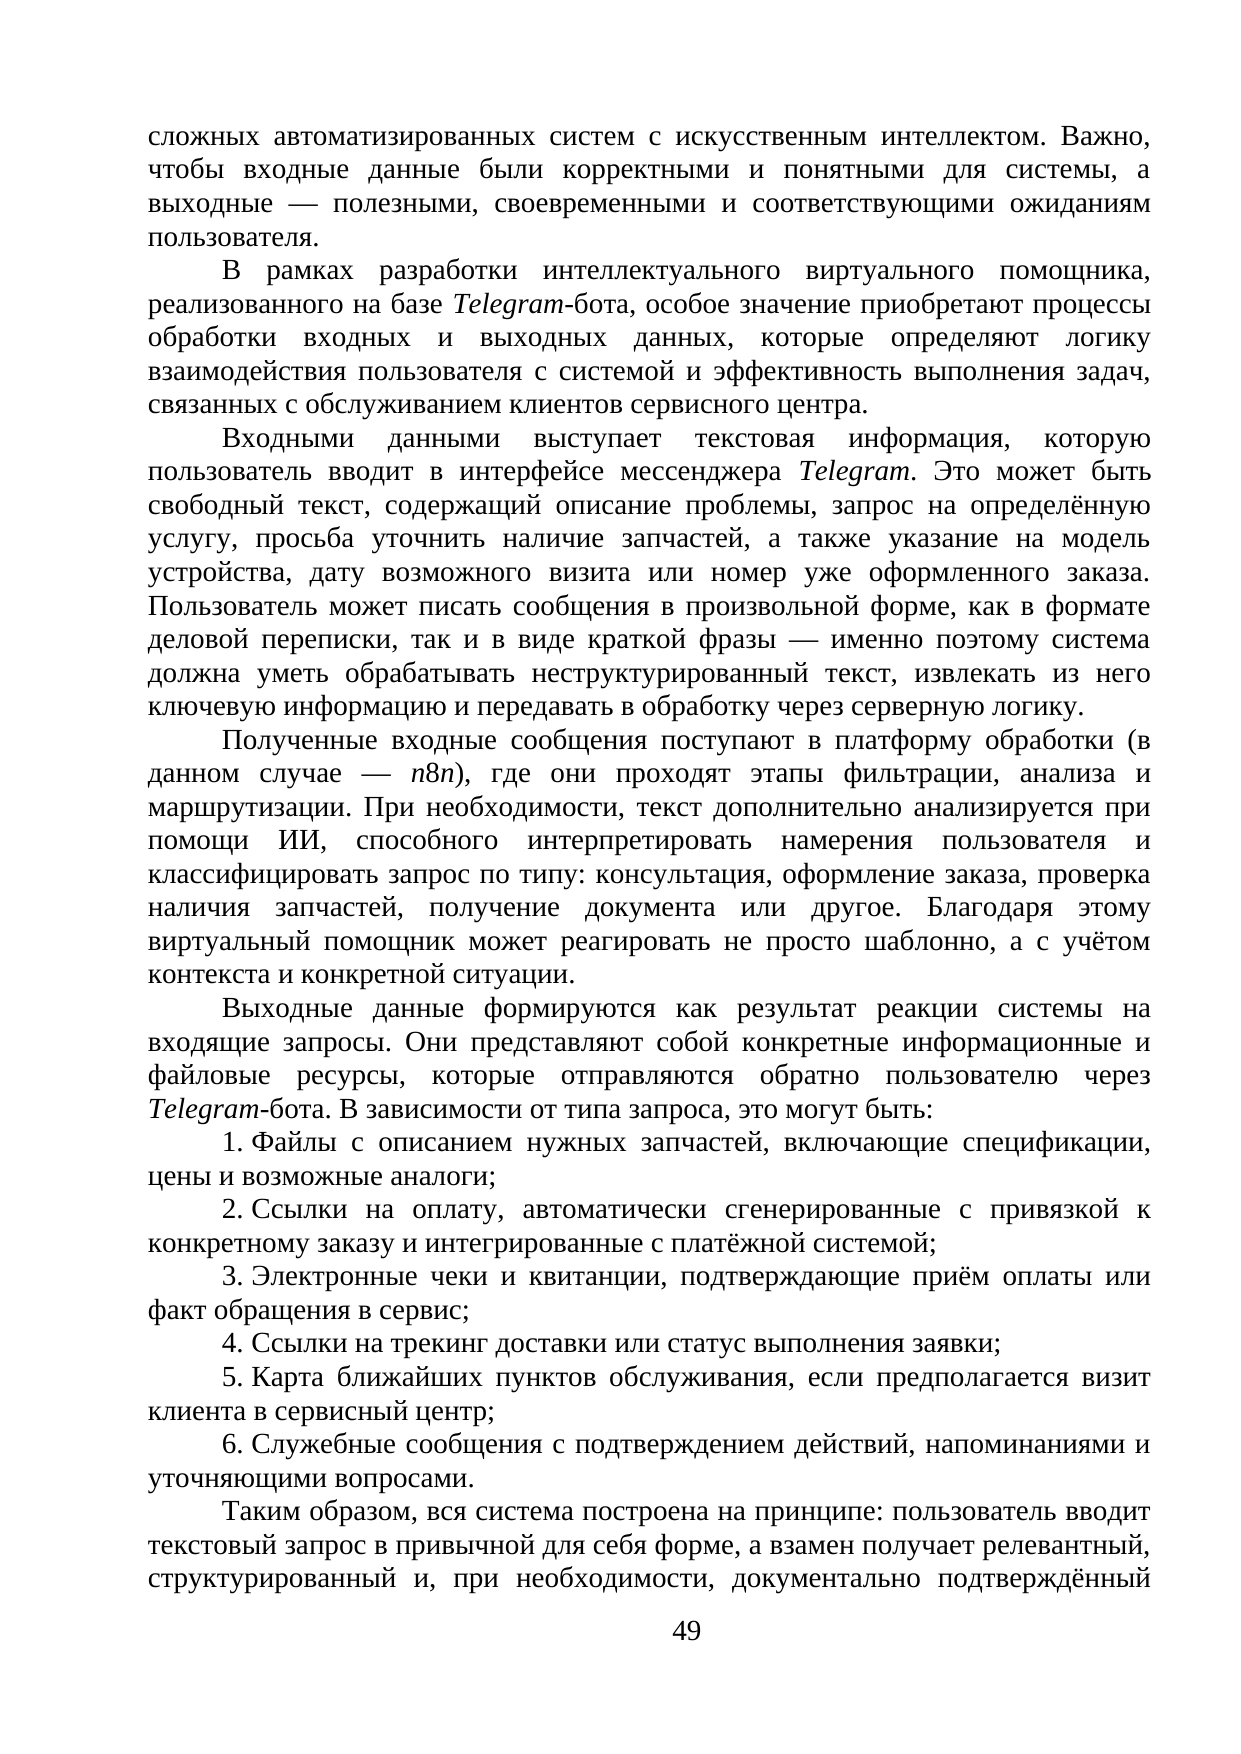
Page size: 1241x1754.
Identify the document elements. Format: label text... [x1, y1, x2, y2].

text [148, 1493, 1152, 1594]
list Ссылки на трекинг доставки или статус выполнения заявки; [148, 1326, 1152, 1359]
list Электронные чеки и квитанции, подтверждающие приём оплаты или факт обращения в сервис; [148, 1258, 1152, 1326]
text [148, 118, 1152, 252]
text Входными данными выступает текстовая информация, которую пользователь вводит в интерфейсе мессенджера Telegram. Это может быть свободный текст, содержащий описание проблемы, запрос на определённую услугу, просьба уточнить наличие запчастей, а также указание на модель устройства, дату возможного визита или номер уже оформленного заказа. Пользователь может писать сообщения в произвольной форме, как в формате деловой переписки, так и в виде краткой фразы — именно поэтому система должна уметь обрабатывать неструктурированный текст, извлекать из него ключевую информацию и передавать в обработку через серверную логику. [148, 420, 1152, 722]
list Служебные сообщения с подтверждением действий, напоминаниями и уточняющими вопросами. [148, 1426, 1152, 1493]
text Выходные данные формируются как результат реакции системы на входящие запросы. Они представляют собой конкретные информационные и файловые ресурсы, которые отправляются обратно пользователю через Telegram-бота. В зависимости от типа запроса, это могут быть: [148, 990, 1152, 1124]
list Карта ближайших пунктов обслуживания, если предполагается визит клиента в сервисный центр; [148, 1359, 1152, 1426]
text Полученные входные сообщения поступают в платформу обработки (в данном случае — n8n), где они проходят этапы фильтрации, анализа и маршрутизации. При необходимости, текст дополнительно анализируется при помощи ИИ, способного интерпретировать намерения пользователя и классифицировать запрос по типу: консультация, оформление заказа, проверка наличия запчастей, получение документа или другое. Благодаря этому виртуальный помощник может реагировать не просто шаблонно, а с учётом контекста и конкретной ситуации. [148, 722, 1152, 990]
list Файлы с описанием нужных запчастей, включающие спецификации, цены и возможные аналоги; [148, 1124, 1152, 1191]
list Ссылки на оплату, автоматически сгенерированные с привязкой к конкретному заказу и интегрированные с платёжной системой; [148, 1191, 1152, 1258]
text В рамках разработки интеллектуального виртуального помощника, реализованного на базе Telegram-бота, особое значение приобретают процессы обработки входных и выходных данных, которые определяют логику взаимодействия пользователя с системой и эффективность выполнения задач, связанных с обслуживанием клиентов сервисного центра. [148, 252, 1152, 420]
